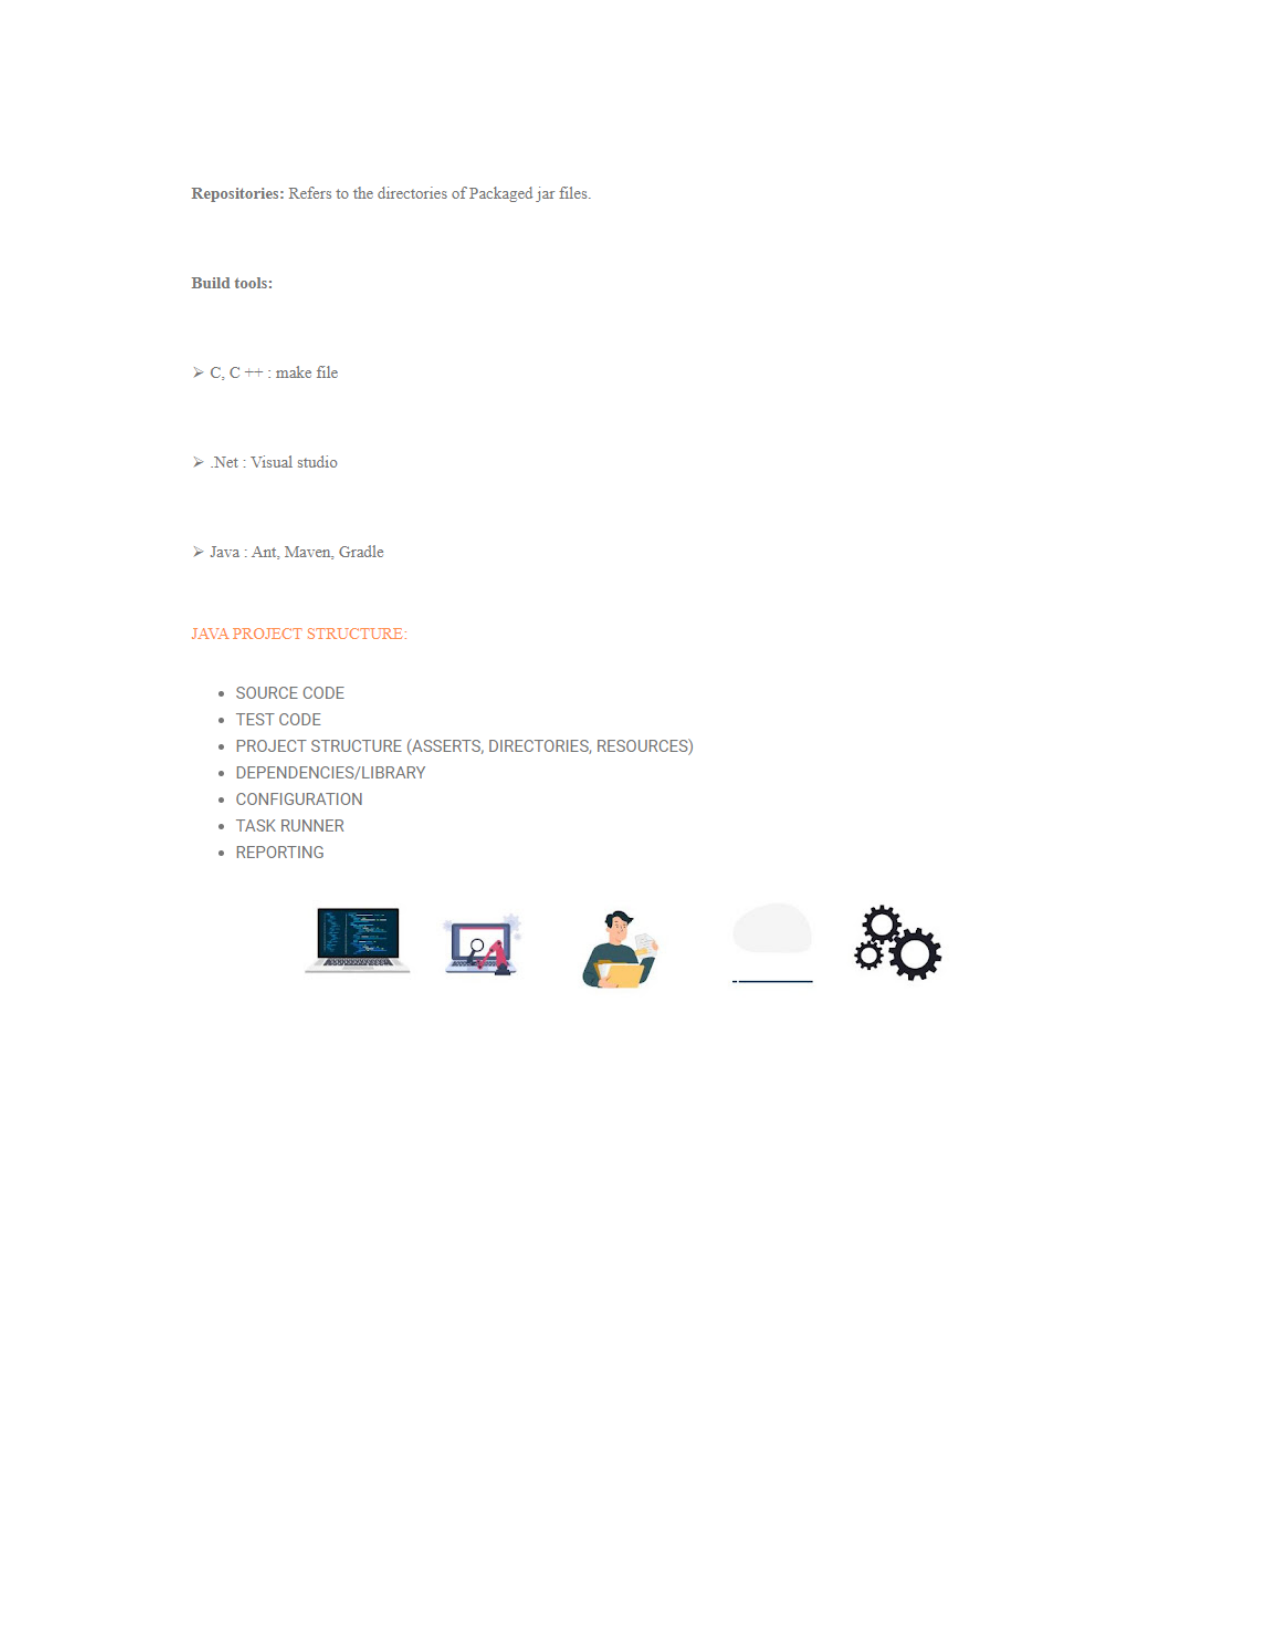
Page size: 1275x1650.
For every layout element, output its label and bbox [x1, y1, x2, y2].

picture [150, 150, 1125, 1033]
